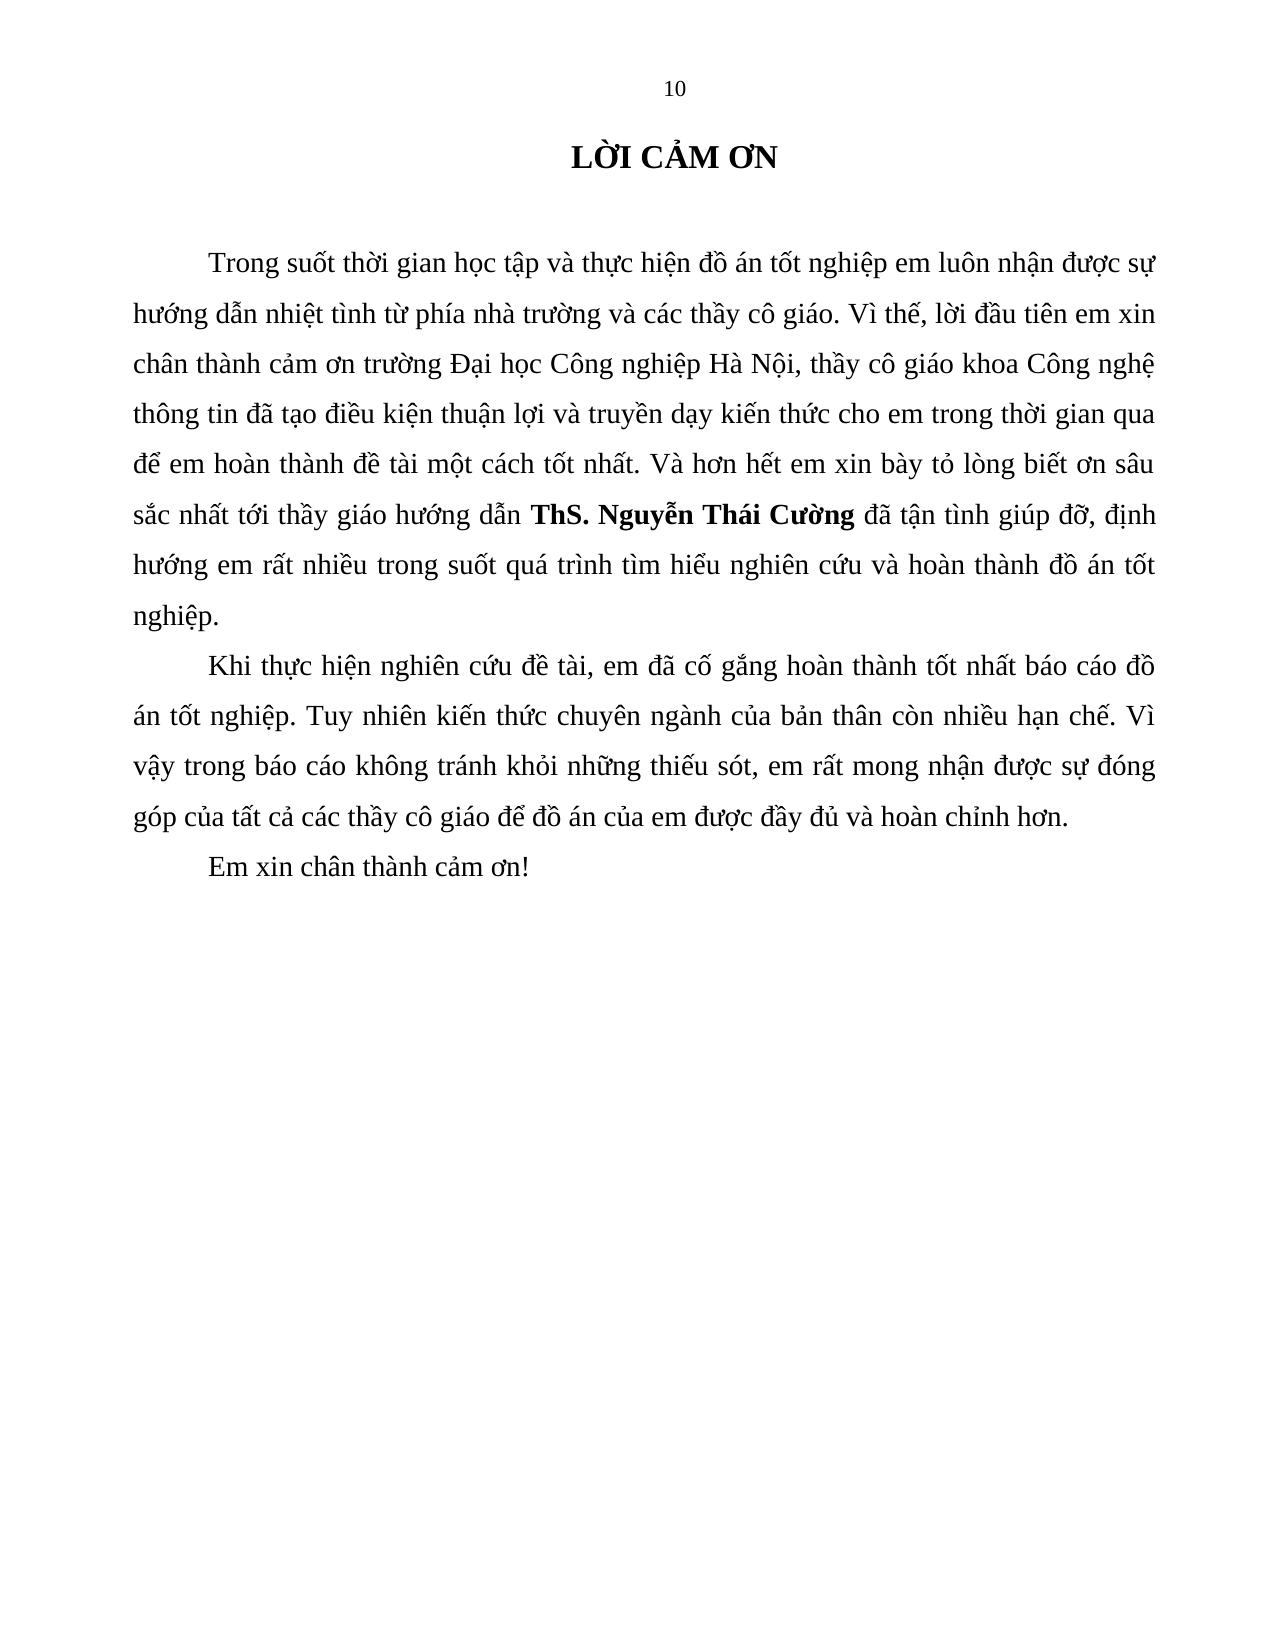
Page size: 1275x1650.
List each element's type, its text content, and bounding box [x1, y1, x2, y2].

text LỜI CẢM ƠN [133, 138, 1216, 176]
text Khi thực hiện nghiên cứu đề tài, em đã cố gắng hoàn thành tốt nhất báo cáo đồ án tốt nghiệp. Tuy nhiên kiến thức chuyên ngành của bản thân còn nhiều hạn chế. Vì vậy trong báo cáo không tránh khỏi những thiếu sót, em rất mong nhận được sự đóng góp của tất cả các thầy cô giáo để đồ án của em được đầy đủ và hoàn chỉnh hơn. [133, 648, 1157, 832]
text Em xin chân thành cảm ơn! [133, 849, 1157, 883]
text Trong suốt thời gian học tập và thực hiện đồ án tốt nghiệp em luôn nhận được sự hướng dẫn nhiệt tình từ phía nhà trường và các thầy cô giáo. Vì thế, lời đầu tiên em xin chân thành cảm ơn trường Đại học Công nghiệp Hà Nội, thầy cô giáo khoa Công nghệ thông tin đã tạo điều kiện thuận lợi và truyền dạy kiến thức cho em trong thời gian qua để em hoàn thành đề tài một cách tốt nhất. Và hơn hết em xin bày tỏ lòng biết ơn sâu sắc nhất tới thầy giáo hướng dẫn ThS. Nguyễn Thái Cường đã tận tình giúp đỡ, định hướng em rất nhiều trong suốt quá trình tìm hiểu nghiên cứu và hoàn thành đồ án tốt nghiệp. [133, 245, 1157, 631]
